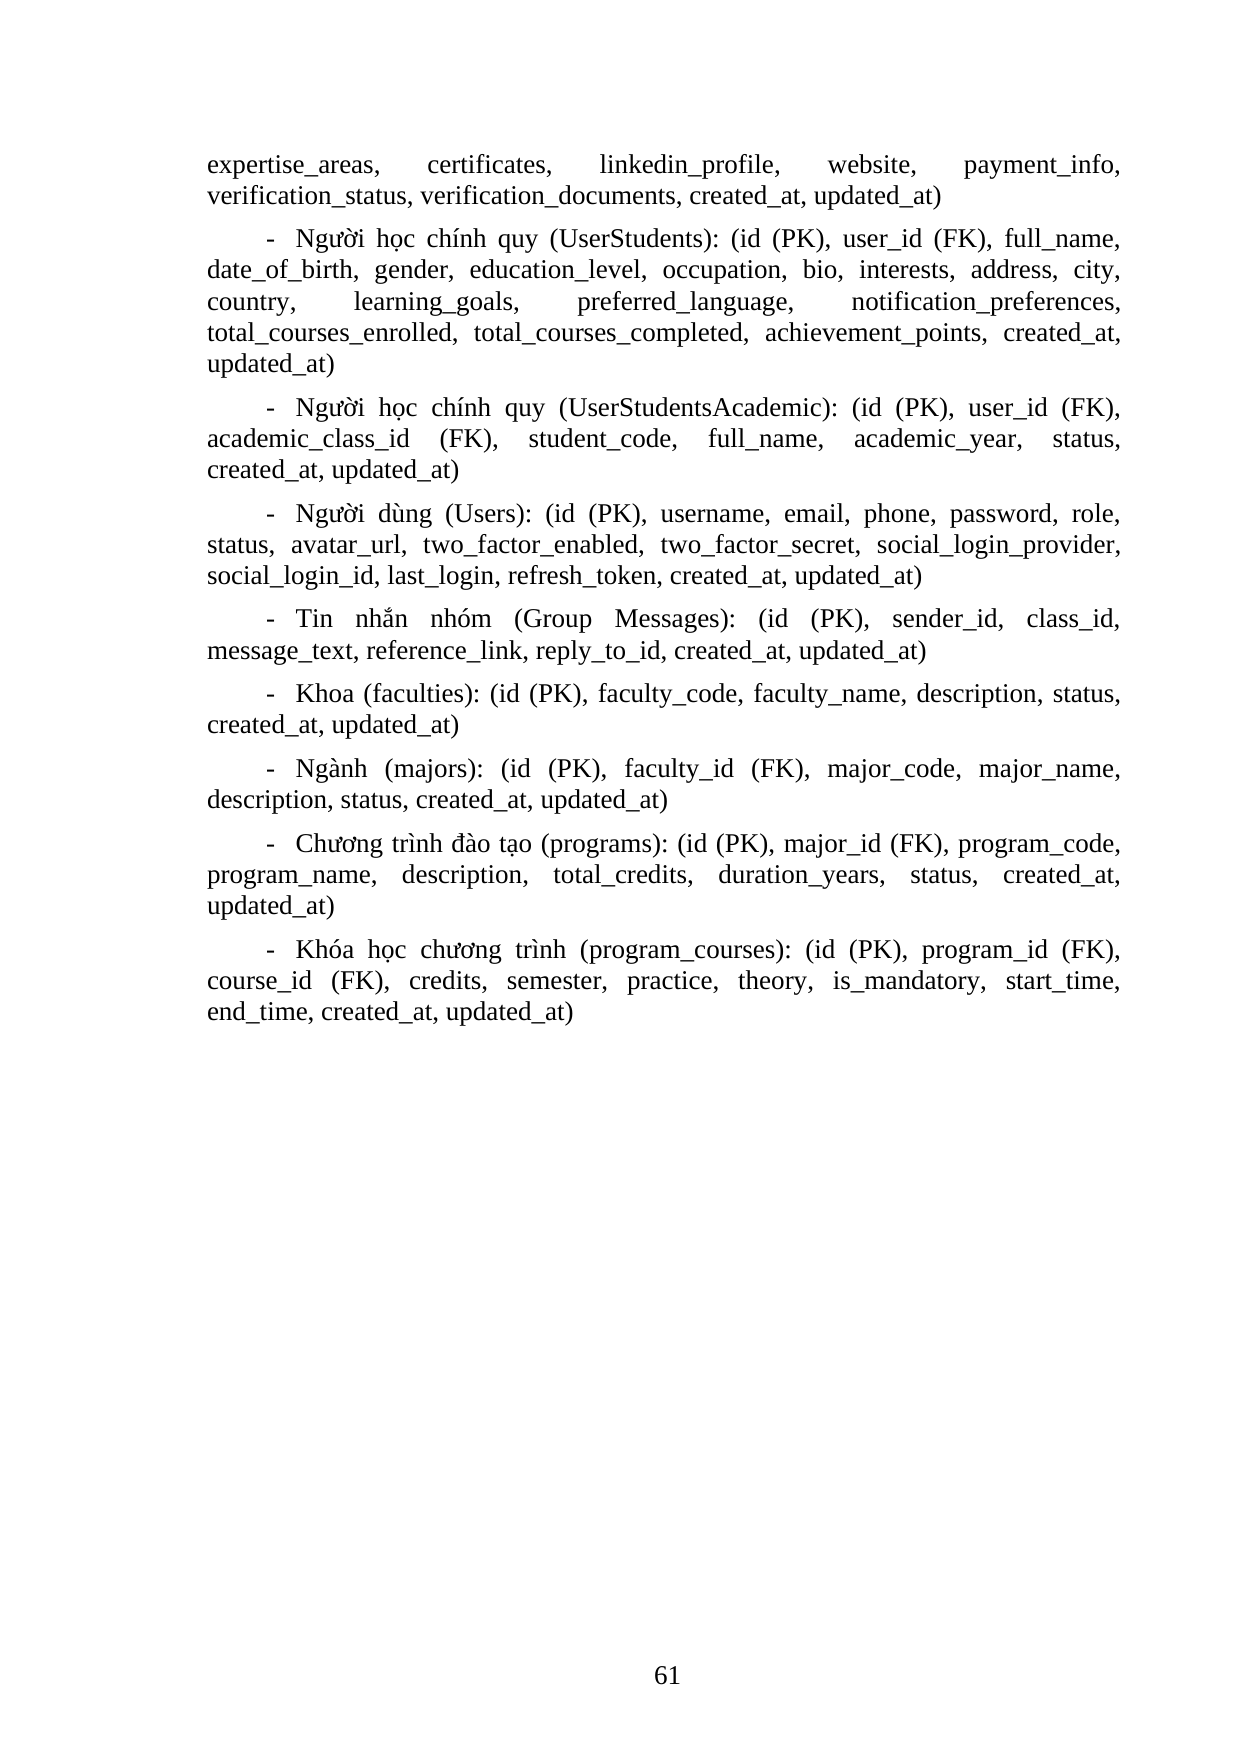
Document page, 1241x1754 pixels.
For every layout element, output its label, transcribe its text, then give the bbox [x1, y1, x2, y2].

list Người dùng (Users): (id (PK), username, email, phone, password, role, status, avatar_url, two_factor_enabled, two_factor_secret, social_login_provider, social_login_id, last_login, refresh_token, created_at, updated_at) [207, 497, 1122, 590]
list Ngành (majors): (id (PK), faculty_id (FK), major_code, major_name, description, status, created_at, updated_at) [207, 752, 1122, 814]
list Người học chính quy (UserStudents): (id (PK), user_id (FK), full_name, date_of_birth, gender, education_level, occupation, bio, interests, address, city, country, learning_goals, preferred_language, notification_preferences, total_courses_enrolled, total_courses_completed, achievement_points, created_at, updated_at) [207, 222, 1122, 378]
list Tin nhắn nhóm (Group Messages): (id (PK), sender_id, class_id, message_text, reference_link, reply_to_id, created_at, updated_at) [207, 603, 1122, 665]
list Người học chính quy (UserStudentsAcademic): (id (PK), user_id (FK), academic_class_id (FK), student_code, full_name, academic_year, status, created_at, updated_at) [207, 391, 1122, 484]
list Khoa (faculties): (id (PK), faculty_code, faculty_name, description, status, created_at, updated_at) [207, 677, 1122, 740]
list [207, 148, 1122, 210]
list Chương trình đào tạo (programs): (id (PK), major_id (FK), program_code, program_name, description, total_credits, duration_years, status, created_at, updated_at) [207, 827, 1122, 920]
list Khóa học chương trình (program_courses): (id (PK), program_id (FK), course_id (FK), credits, semester, practice, theory, is_mandatory, start_time, end_time, created_at, updated_at) [207, 933, 1122, 1026]
